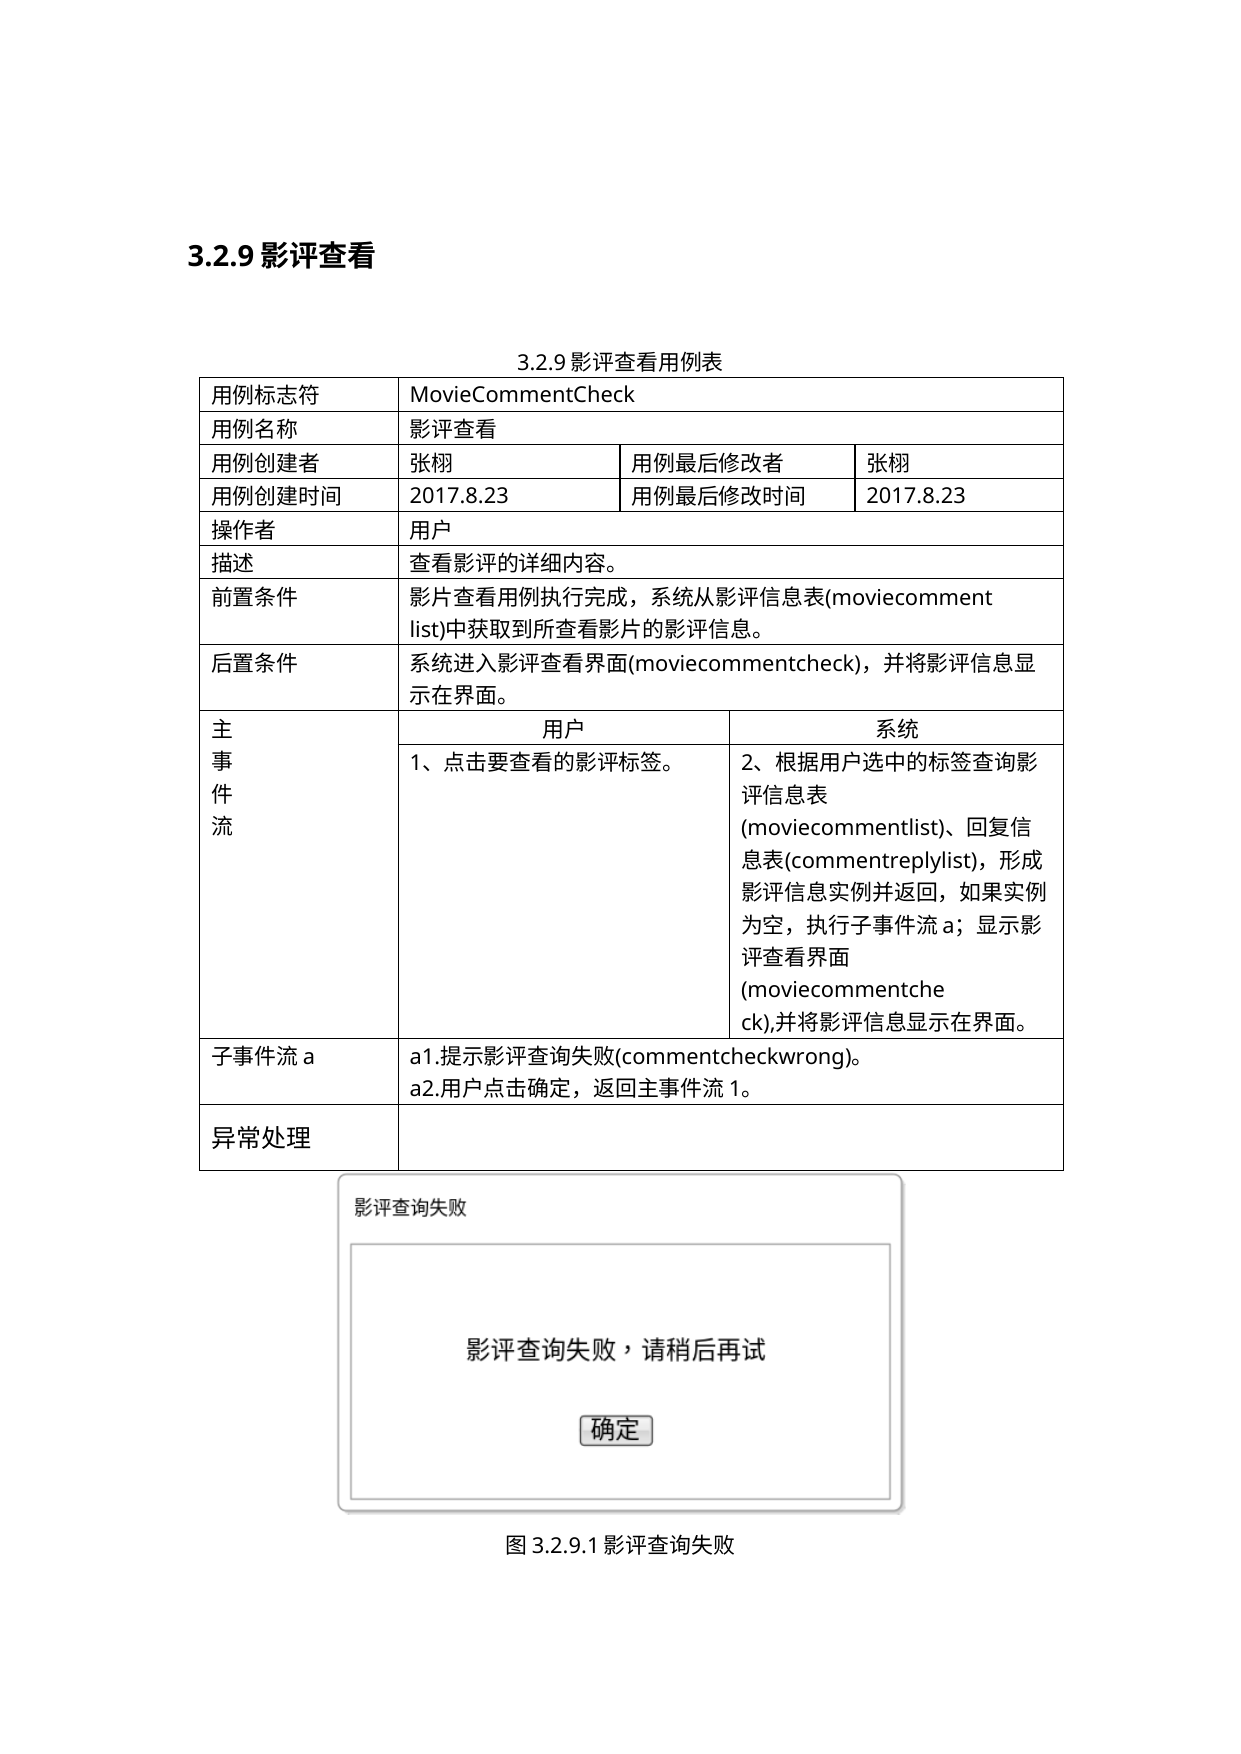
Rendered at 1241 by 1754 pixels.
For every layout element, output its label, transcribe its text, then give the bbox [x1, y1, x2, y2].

text 图3.2.9.1影评查询失败 [187, 1528, 1053, 1561]
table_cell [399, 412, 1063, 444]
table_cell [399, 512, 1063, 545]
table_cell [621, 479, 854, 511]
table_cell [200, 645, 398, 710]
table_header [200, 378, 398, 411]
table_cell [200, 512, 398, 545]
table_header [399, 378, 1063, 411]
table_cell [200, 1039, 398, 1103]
text 3.2.9影评查看用例表 [187, 344, 1053, 377]
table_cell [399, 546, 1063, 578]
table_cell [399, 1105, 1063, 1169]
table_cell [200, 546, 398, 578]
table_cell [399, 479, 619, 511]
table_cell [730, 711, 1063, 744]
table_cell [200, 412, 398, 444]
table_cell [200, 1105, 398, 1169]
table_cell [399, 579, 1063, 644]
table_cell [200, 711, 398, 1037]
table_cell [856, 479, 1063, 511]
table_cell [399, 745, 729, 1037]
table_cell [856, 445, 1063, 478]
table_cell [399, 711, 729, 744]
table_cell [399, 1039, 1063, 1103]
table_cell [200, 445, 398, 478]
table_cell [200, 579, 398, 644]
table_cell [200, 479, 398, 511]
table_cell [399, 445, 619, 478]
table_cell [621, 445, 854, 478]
subtitle 3.2.9影评查看 [187, 222, 1053, 287]
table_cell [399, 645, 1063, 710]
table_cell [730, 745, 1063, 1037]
